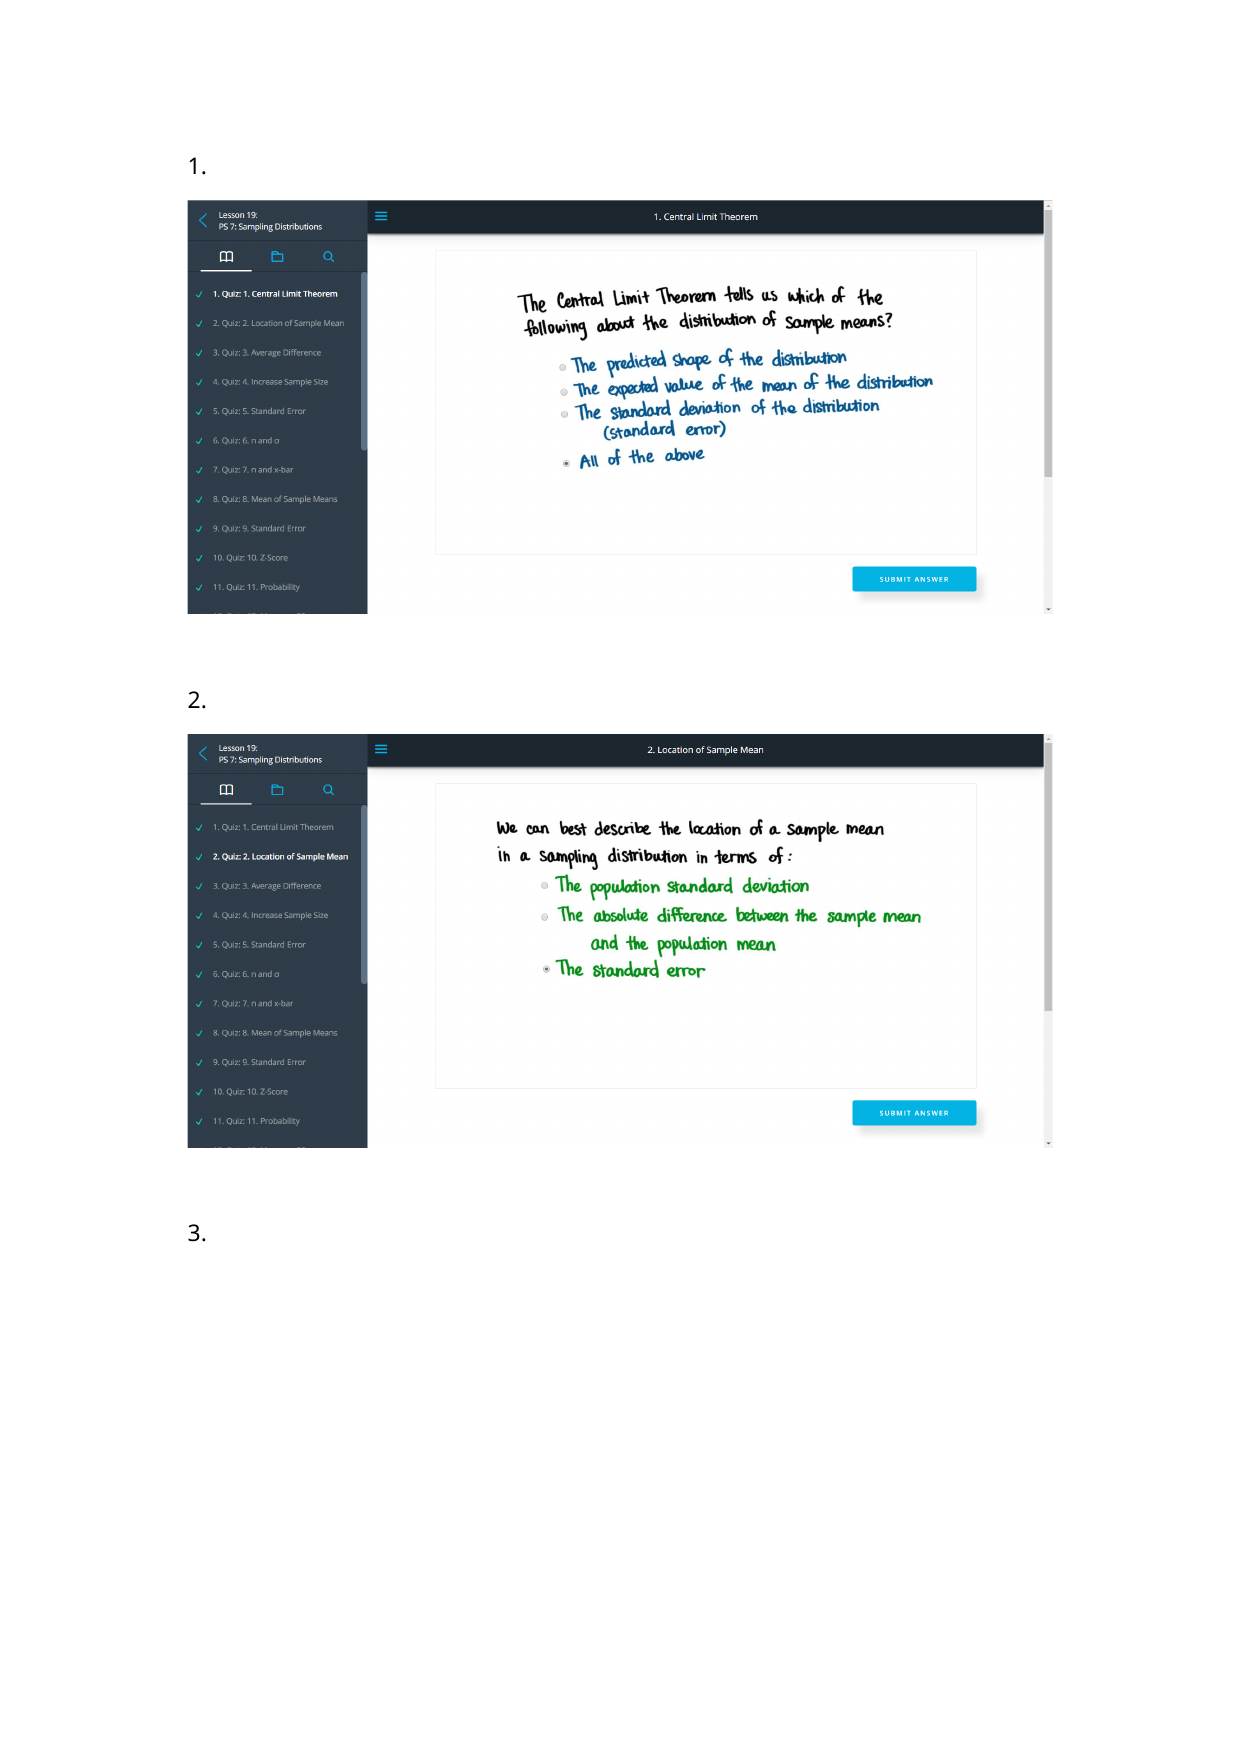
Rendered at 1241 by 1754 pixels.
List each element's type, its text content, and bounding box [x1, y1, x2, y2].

text 3. [187, 1217, 1053, 1248]
text 2. [187, 684, 1053, 715]
text 1. [187, 150, 1053, 181]
picture [187, 200, 1053, 614]
picture [187, 734, 1053, 1148]
